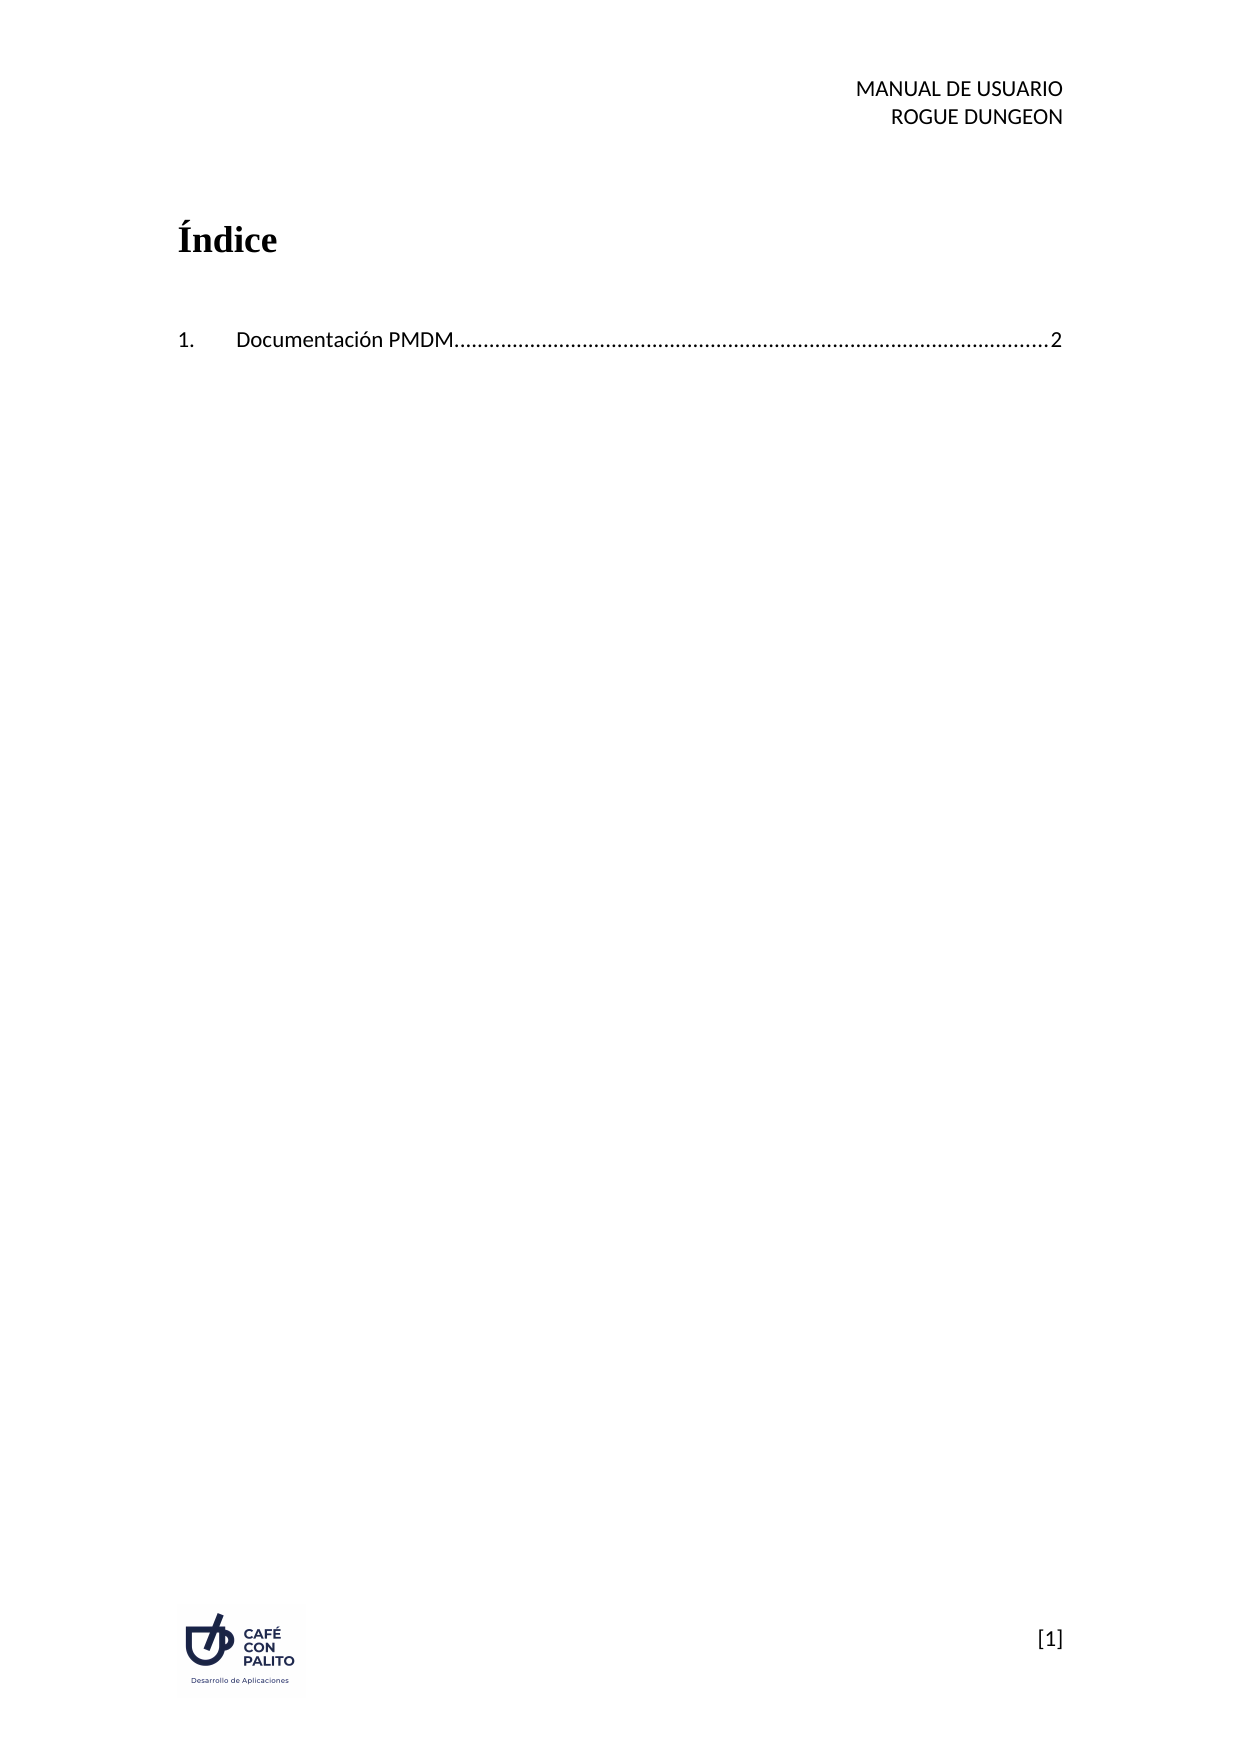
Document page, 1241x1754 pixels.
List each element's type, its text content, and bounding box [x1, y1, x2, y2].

subtitle Índice [177, 217, 1063, 260]
picture [177, 1604, 306, 1698]
